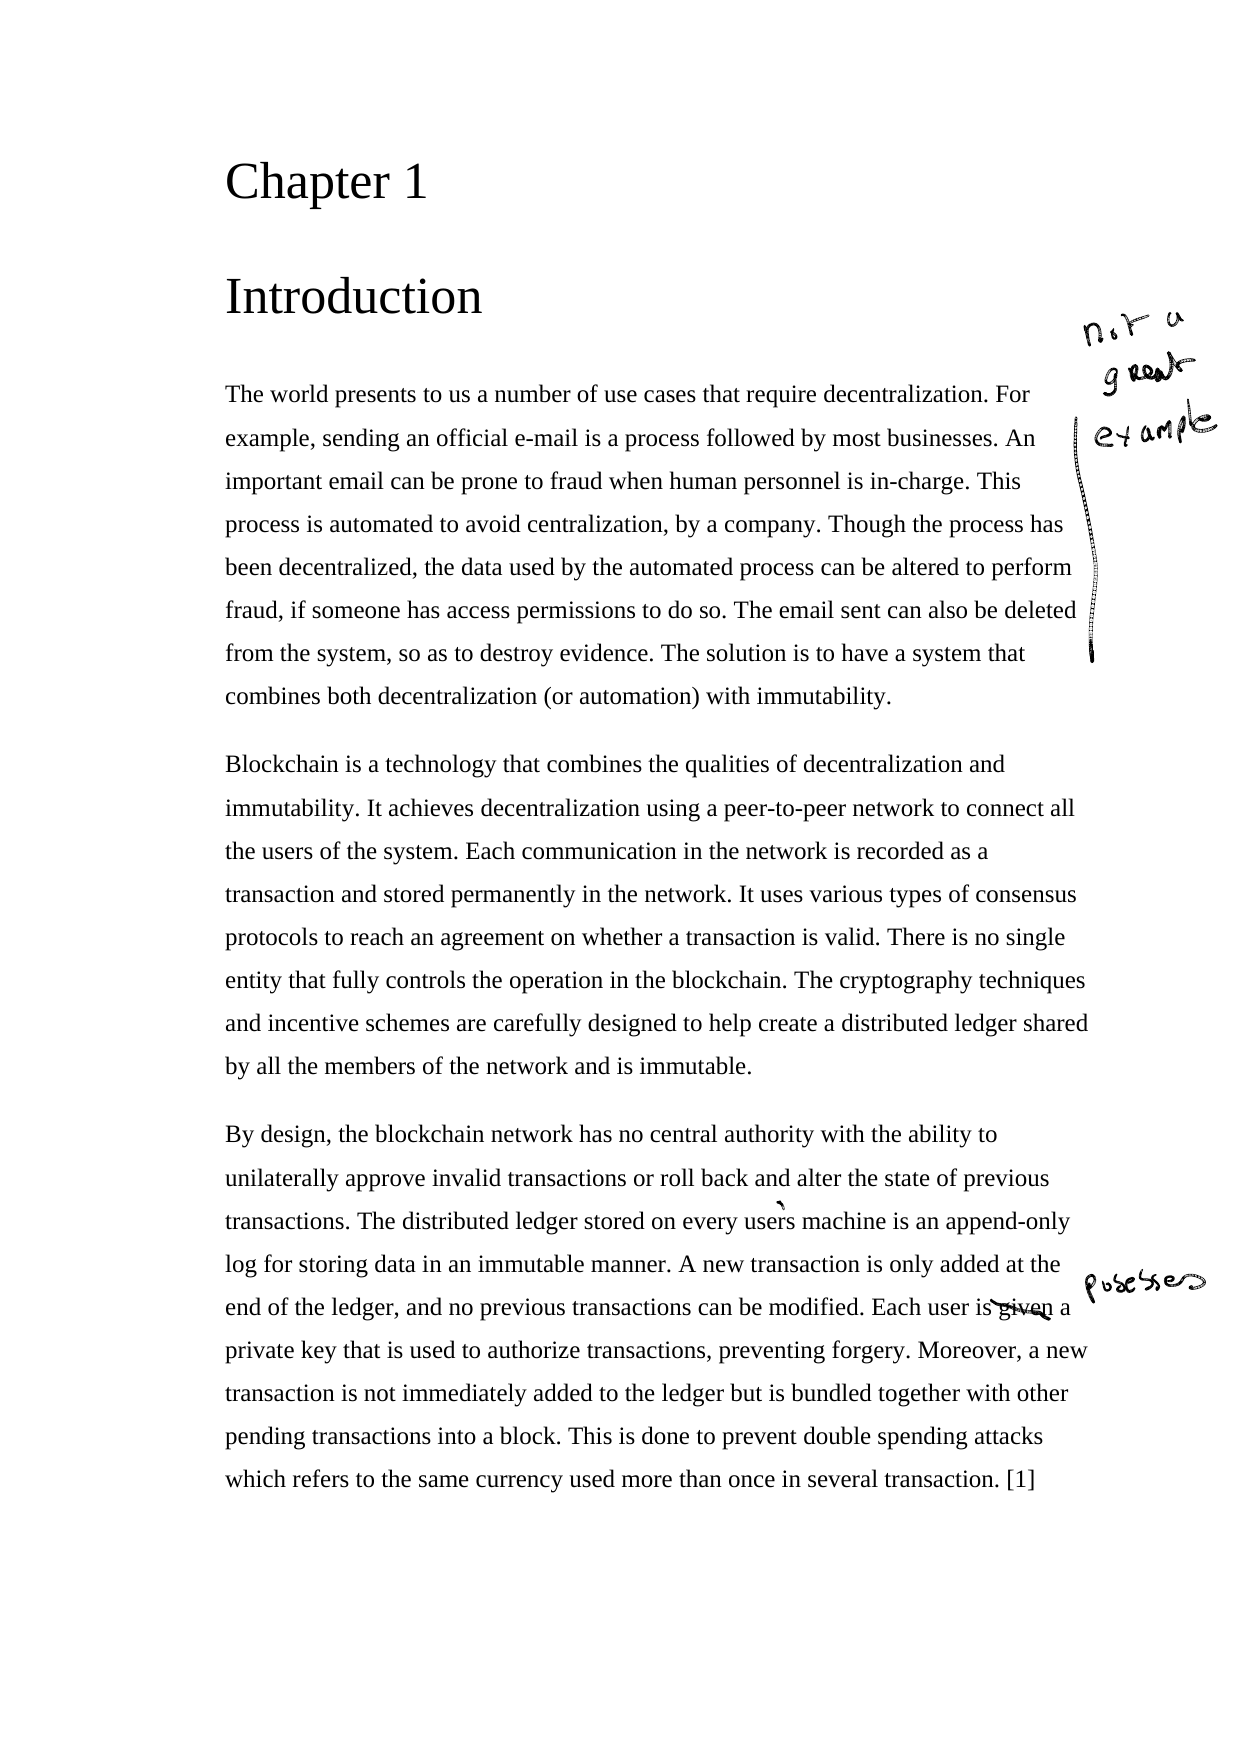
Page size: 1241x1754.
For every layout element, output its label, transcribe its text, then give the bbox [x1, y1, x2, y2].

text By design, the blockchain network has no central authority with the ability to unilaterally approve invalid transactions or roll back and alter the state of previous transactions. The distributed ledger stored on every users machine is an append-only log for storing data in an immutable manner. A new transaction is only added at the end of the ledger, and no previous transactions can be modified. Each user is given a private key that is used to authorize transactions, preventing forgery. Moreover, a new transaction is not immediately added to the ledger but is bundled together with other pending transactions into a block. This is done to prevent double spending attacks which refers to the same currency used more than once in several transaction. [1] [225, 1119, 1090, 1493]
text Chapter 1 [225, 150, 1090, 210]
text Introduction [225, 265, 1090, 325]
text Blockchain is a technology that combines the qualities of decentralization and immutability. It achieves decentralization using a peer-to-peer network to connect all the users of the system. Each communication in the network is recorded as a transaction and stored permanently in the network. It uses various types of consensus protocols to reach an agreement on whether a transaction is valid. There is no single entity that fully controls the operation in the blockchain. The cryptography techniques and incentive schemes are carefully designed to help create a distributed ledger shared by all the members of the network and is immutable. [225, 749, 1090, 1080]
text The world presents to us a number of use cases that require decentralization. For example, sending an official e-mail is a process followed by most businesses. An important email can be prone to fraud when human personnel is in-charge. This process is automated to avoid centralization, by a company. Though the process has been decentralized, the data used by the automated process can be altered to perform fraud, if someone has access permissions to do so. The email sent can also be deleted from the system, so as to destroy evidence. The solution is to have a system that combines both decentralization (or automation) with immutability. [225, 379, 1090, 710]
